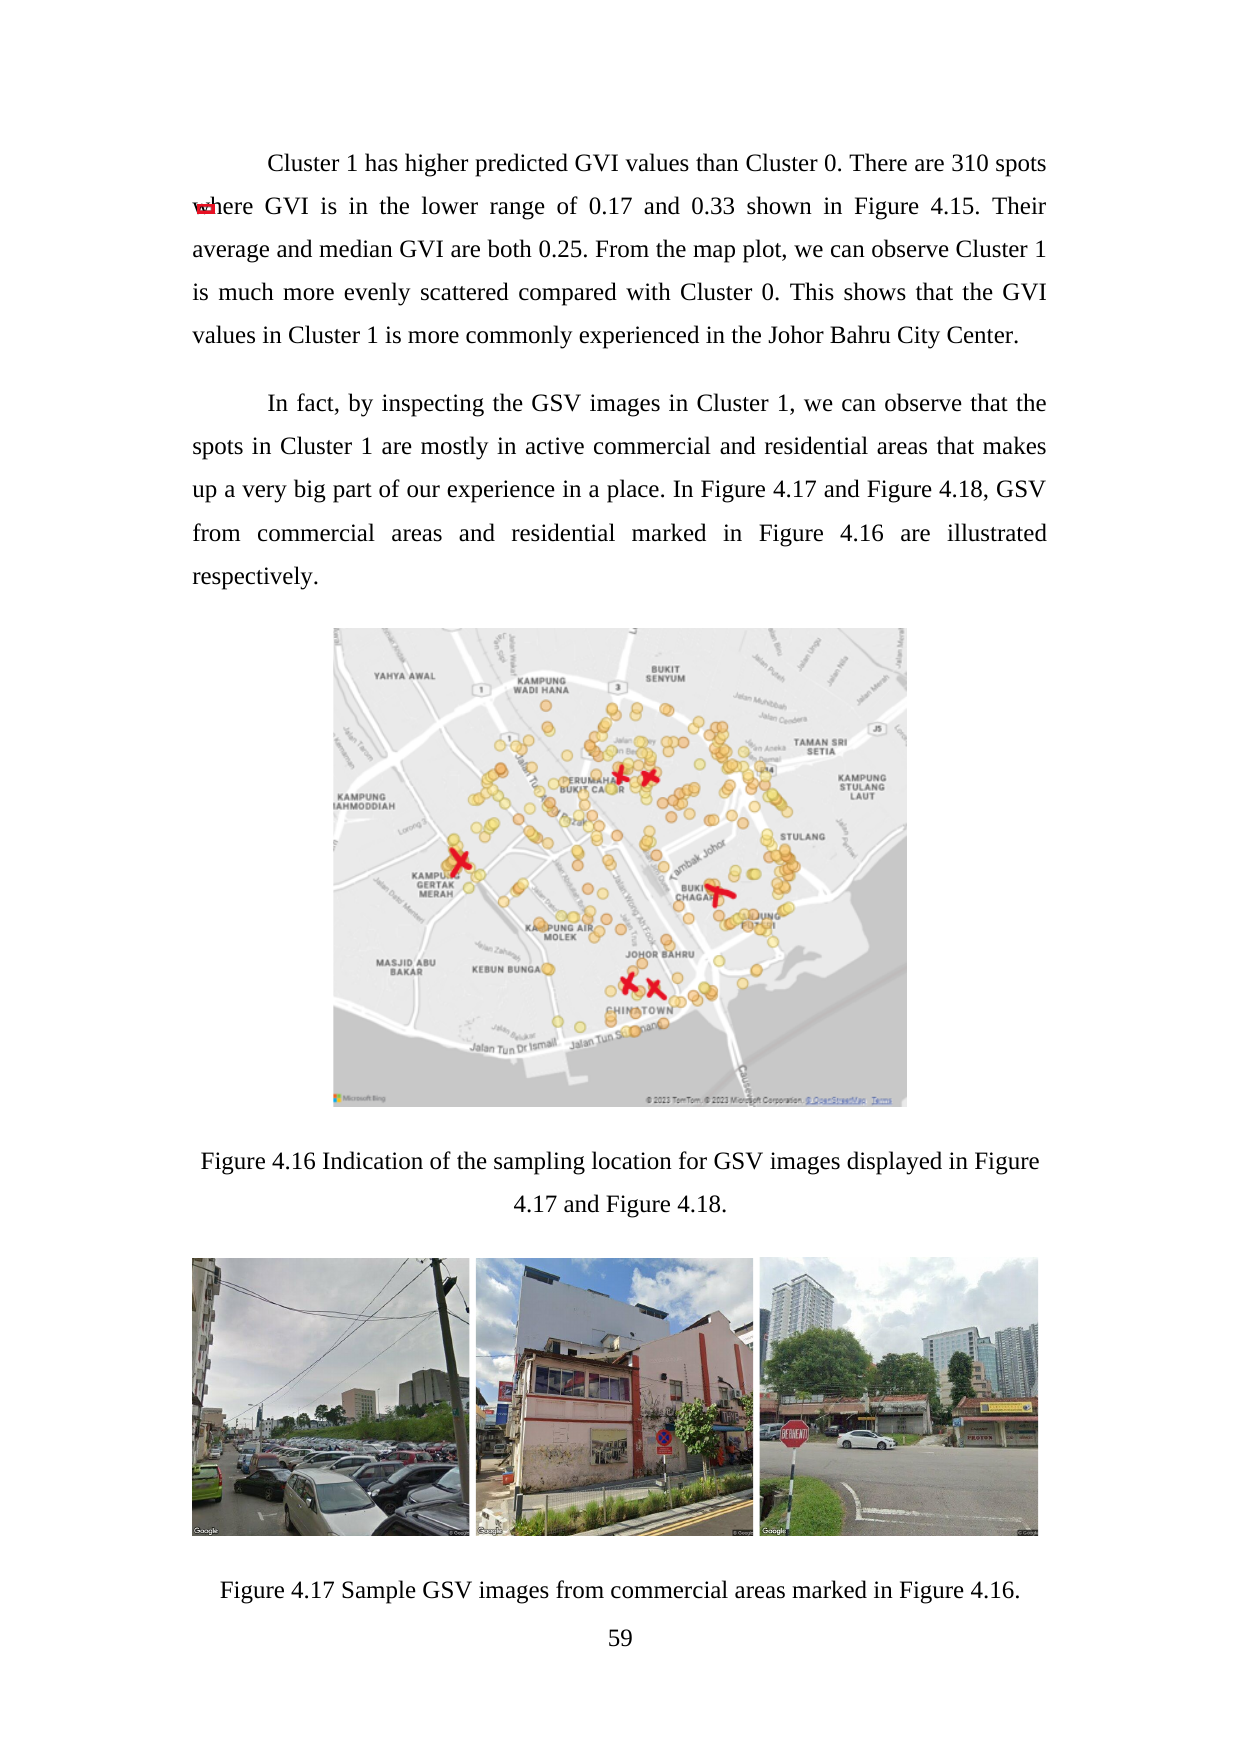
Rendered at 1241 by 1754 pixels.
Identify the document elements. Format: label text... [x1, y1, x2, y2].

picture [333, 628, 907, 1107]
text In fact, by inspecting the GSV images in Cluster 1, we can observe that the spots in Cluster 1 are mostly in active commercial and residential areas that makes up a very big part of our experience in a place. In Figure 4.17 and Figure 4.18, GSV from commercial areas and residential marked in Figure 4.16 are illustrated respectively. [192, 388, 1048, 589]
picture [759, 1257, 1039, 1536]
text Cluster 1 has higher predicted GVI values than Cluster 0. There are 310 spots where GVI is in the lower range of 0.17 and 0.33 shown in Figure 4.15. Their average and median GVI are both 0.25. From the map plot, we can observe Cluster 1 is much more evenly scattered compared with Cluster 0. This shows that the GVI values in Cluster 1 is more commonly experienced in the Johor Bahru City Center. [192, 148, 1048, 349]
text Figure 4.16 Indication of the sampling location for GSV images displayed in Figure 4.17 and Figure 4.18. [192, 1146, 1048, 1218]
text Figure 4.17 Sample GSV images from commercial areas marked in Figure 4.16. [192, 1575, 1048, 1604]
picture [197, 204, 215, 214]
picture [192, 1258, 470, 1536]
picture [475, 1258, 754, 1536]
